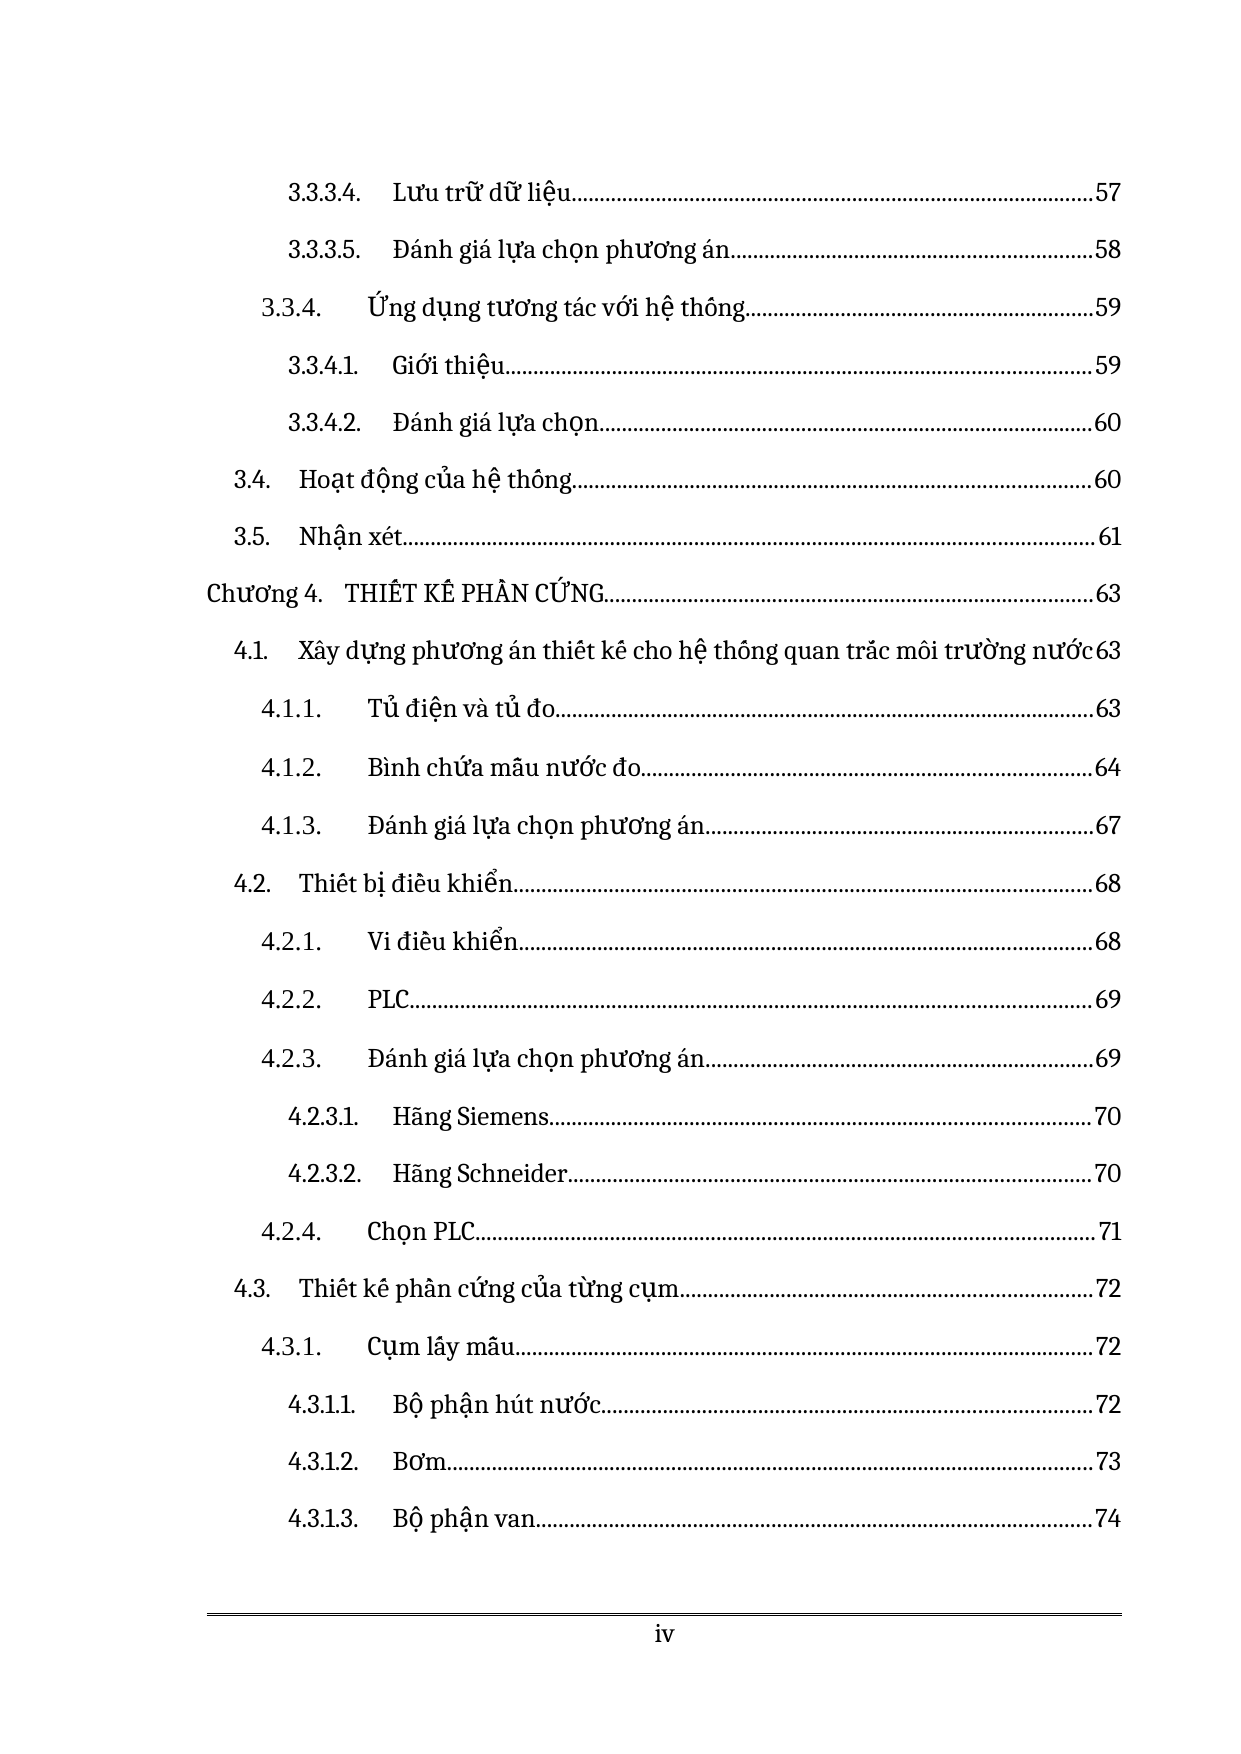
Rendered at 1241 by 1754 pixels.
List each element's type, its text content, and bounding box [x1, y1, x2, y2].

text 4.2.2. PLC 69 [261, 984, 1122, 1016]
text 4.1.1. Tủ điện và tủ đo 63 [261, 692, 1122, 724]
text 3.5. Nhận xét 61 [234, 521, 1122, 552]
text 3.3.4.2. Đánh giá lựa chọn 60 [288, 407, 1122, 438]
text 4.1.3. Đánh giá lựa chọn phương án 67 [261, 809, 1122, 842]
text 4.3.1.1. Bộ phận hút nước 72 [288, 1389, 1122, 1420]
text 4.2.3.2. Hãng Schneider 70 [288, 1158, 1122, 1189]
text 4.2.4. Chọn PLC 71 [261, 1215, 1122, 1247]
text 4.3. Thiết kế phần cứng của từng cụm 72 [234, 1273, 1122, 1304]
text 3.3.3.4. Lưu trữ dữ liệu 57 [288, 177, 1122, 208]
text 3.3.3.5. Đánh giá lựa chọn phương án 58 [288, 234, 1122, 265]
text 3.4. Hoạt động của hệ thống 60 [234, 464, 1122, 495]
text 4.3.1.3. Bộ phận van 74 [288, 1503, 1122, 1534]
text 4.1.2. Bình chứa mẫu nước đo 64 [261, 751, 1122, 783]
text 3.3.4.1. Giới thiệu 59 [288, 350, 1122, 381]
text 4.3.1. Cụm lấy mẫu 72 [261, 1331, 1122, 1363]
text Chương 4. THIẾT KẾ PHẦN CỨNG 63 [207, 578, 1122, 609]
text 4.1. Xây dựng phương án thiết kế cho hệ thống quan trắc môi trường nước 63 [234, 635, 1122, 666]
text 4.2. Thiết bị điều khiển 68 [234, 868, 1122, 899]
text 4.2.3. Đánh giá lựa chọn phương án 69 [261, 1042, 1122, 1074]
text 4.2.1. Vi điều khiển 68 [261, 925, 1122, 957]
text 4.2.3.1. Hãng Siemens 70 [288, 1101, 1122, 1132]
text 4.3.1.2. Bơm 73 [288, 1446, 1122, 1477]
text 3.3.4. Ứng dụng tương tác với hệ thống 59 [261, 291, 1122, 323]
